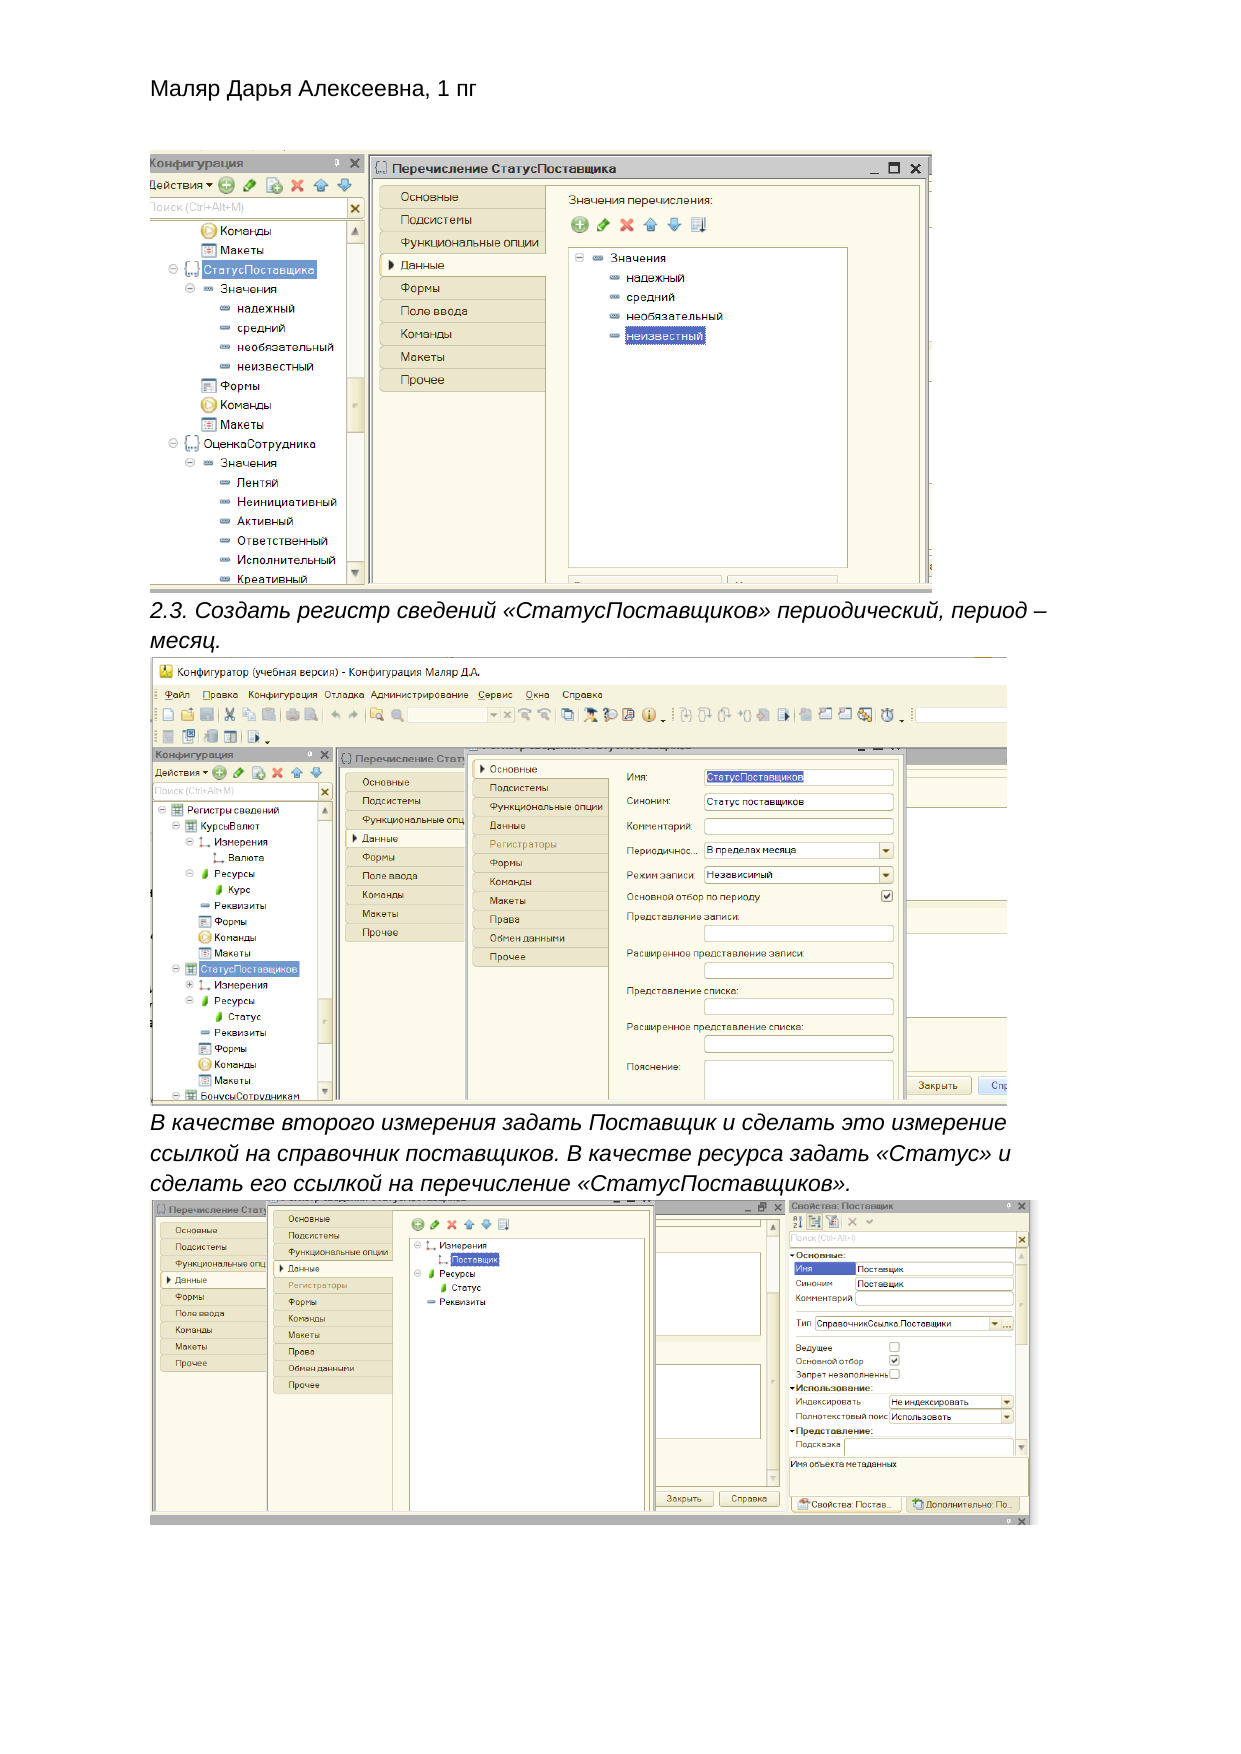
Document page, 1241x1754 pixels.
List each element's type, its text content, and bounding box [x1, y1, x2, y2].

text В качестве второго измерения задать Поставщик и сделать это измерение ссылкой на справочник поставщиков. В качестве ресурса задать «Статус» и сделать его ссылкой на перечисление «СтатусПоставщиков». [150, 1109, 1090, 1196]
text 2.3. Создать регистр сведений «СтатусПоставщиков» периодический, период – месяц. [150, 597, 1090, 653]
picture [150, 1200, 1040, 1525]
picture [150, 150, 932, 593]
picture [150, 657, 1007, 1106]
